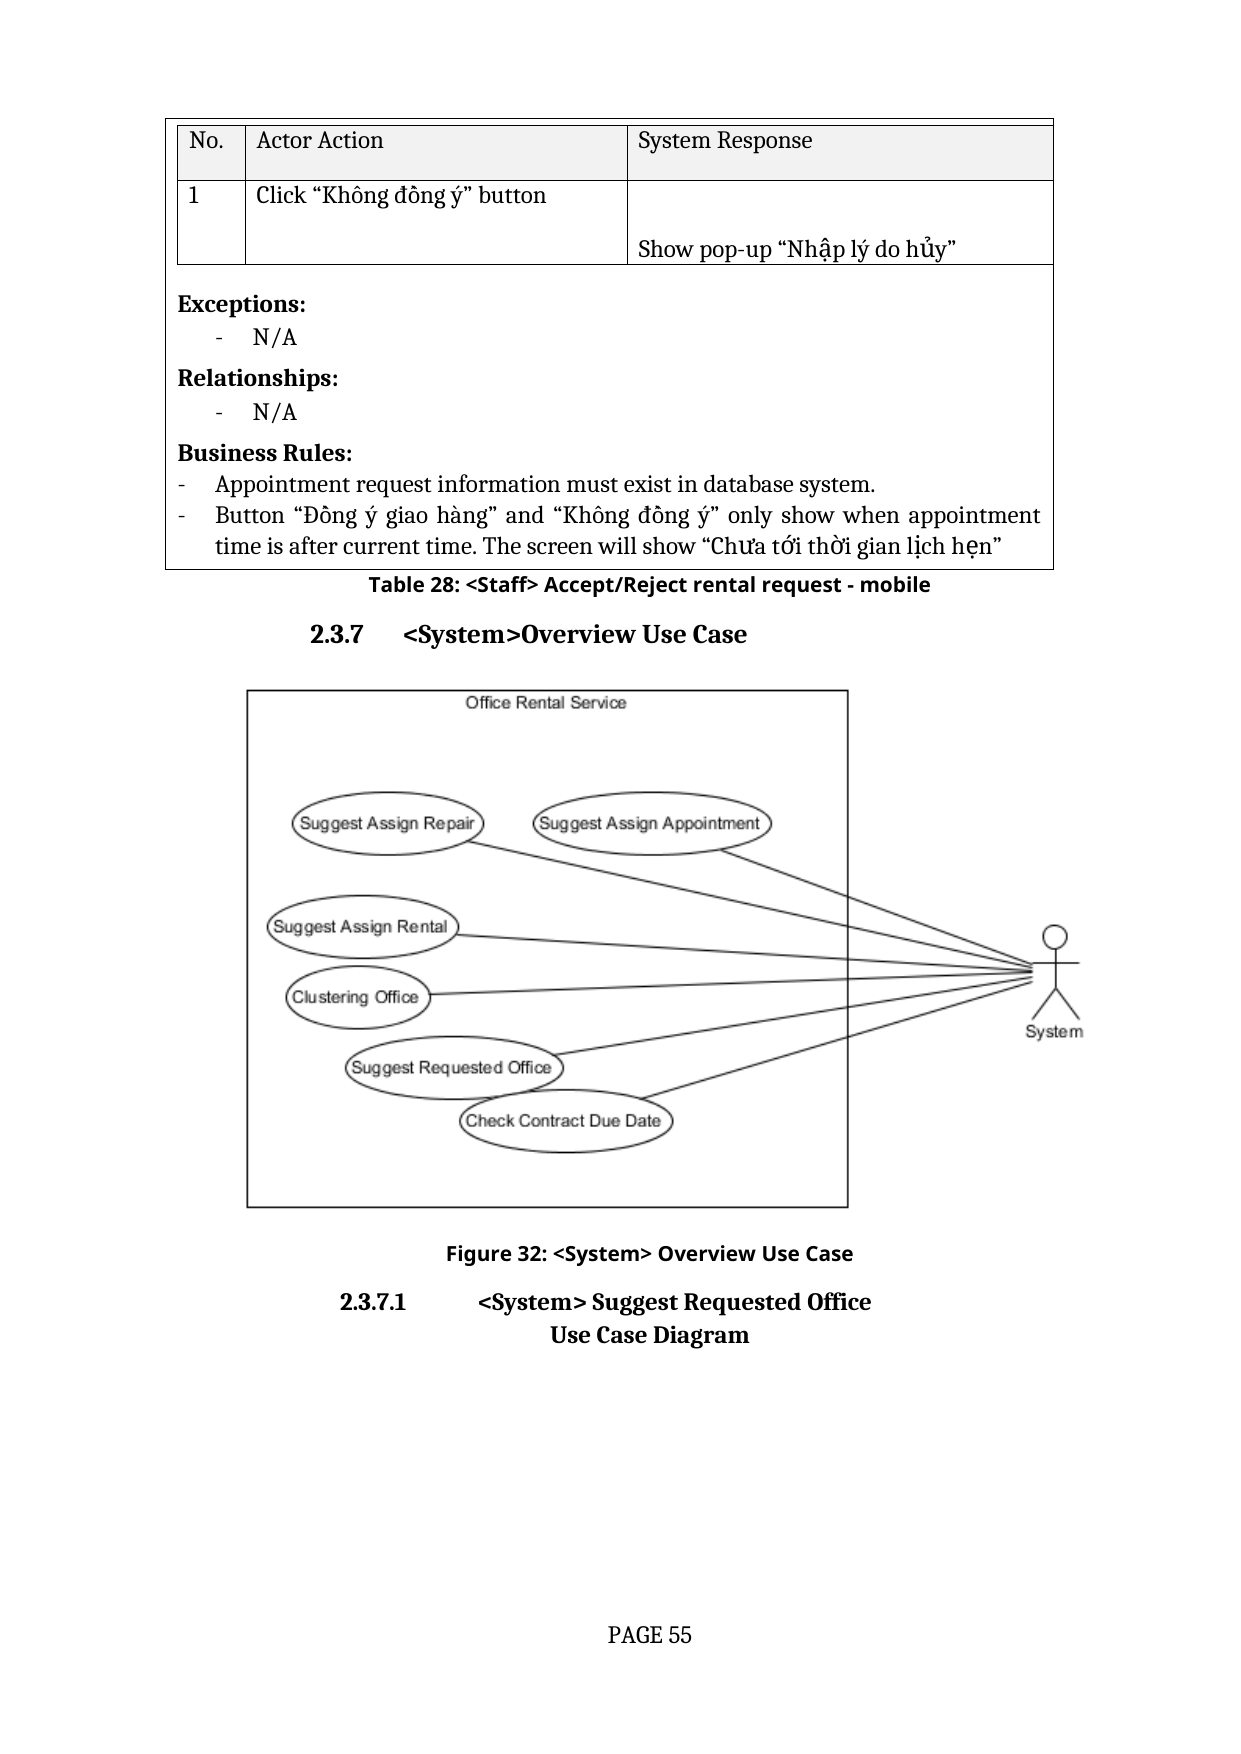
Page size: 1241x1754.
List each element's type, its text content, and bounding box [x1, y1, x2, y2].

text Use Case Diagram [177, 1321, 1122, 1350]
picture [203, 655, 1096, 1235]
subtitle <System>Overview Use Case [310, 619, 1122, 650]
subtitle <System> Suggest Requested Office [340, 1288, 1122, 1317]
